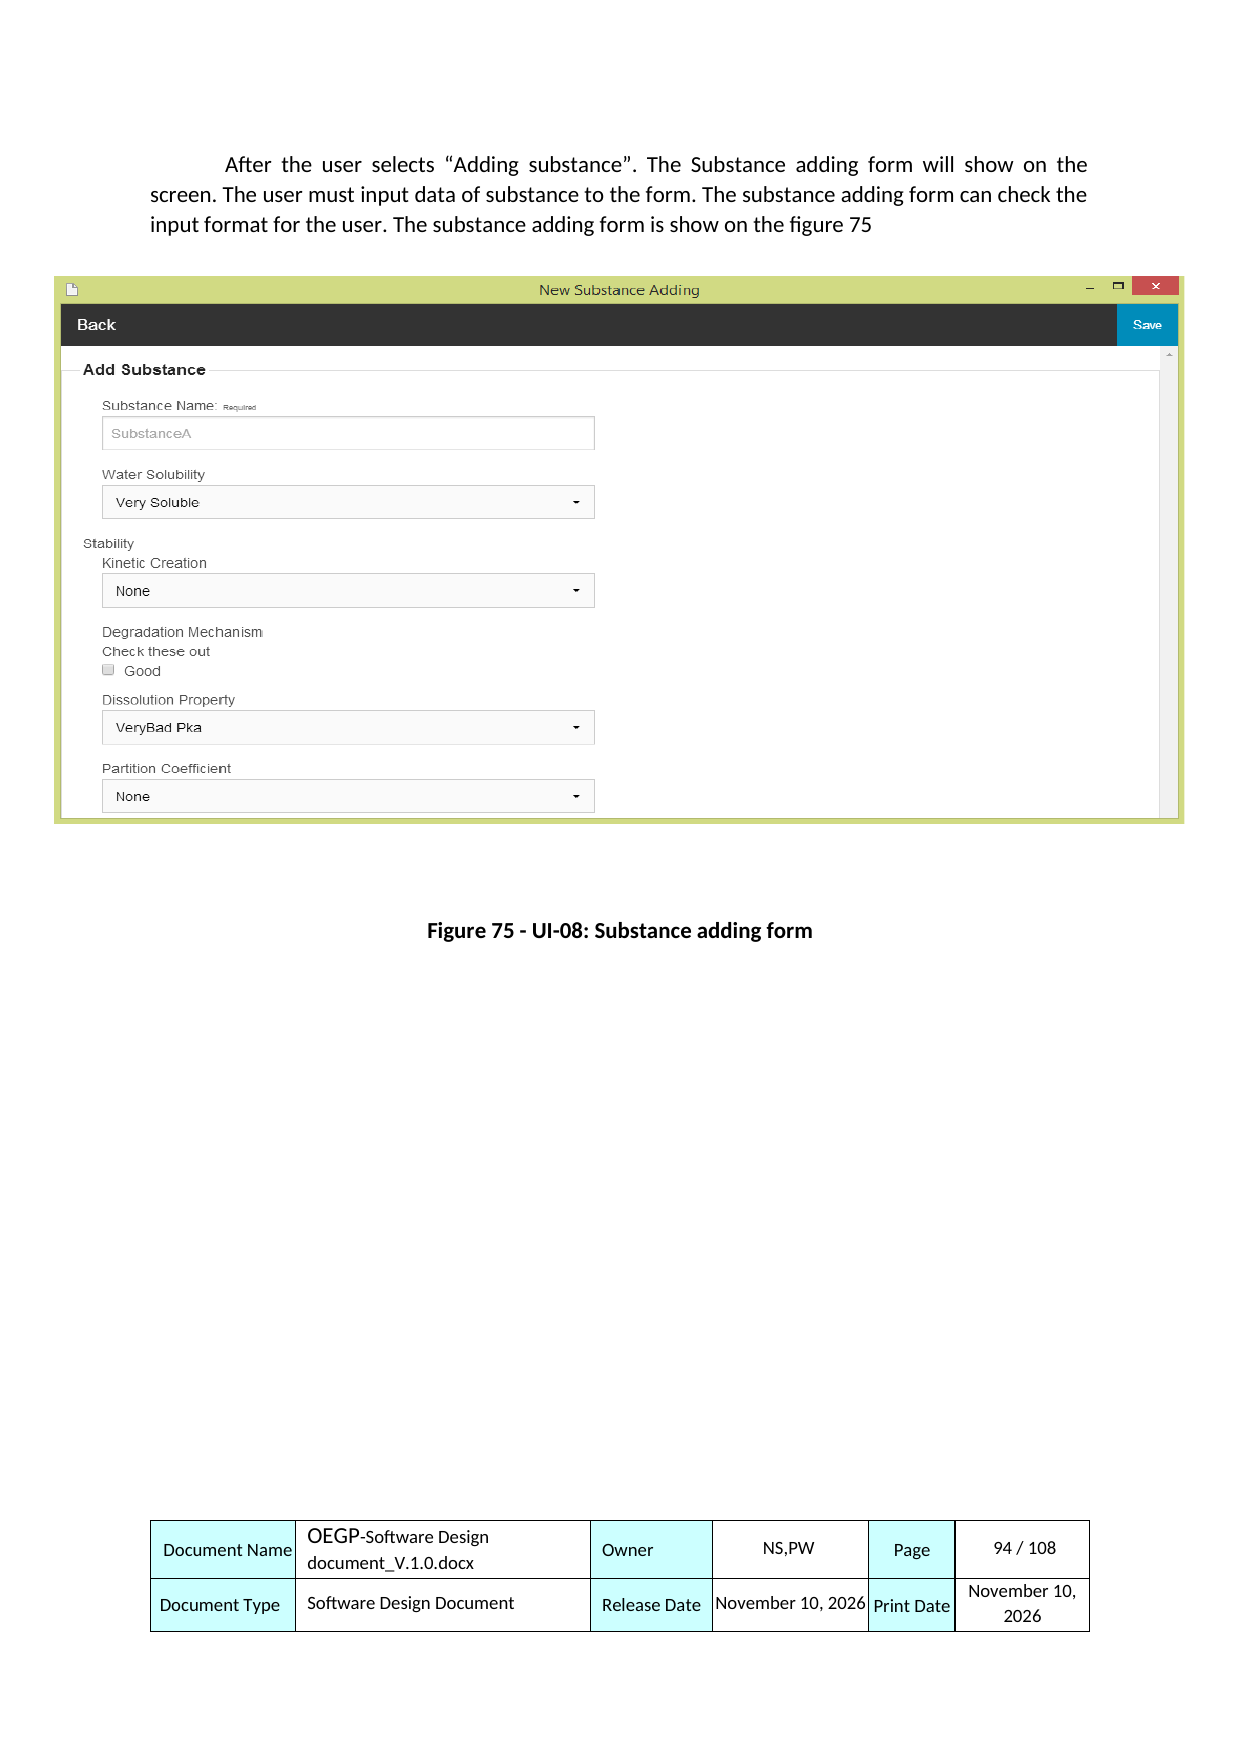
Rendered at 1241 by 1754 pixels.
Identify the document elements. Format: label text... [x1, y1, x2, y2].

text After the user selects “Adding substance”. The Substance adding form will show on the screen. The user must input data of substance to the form. The substance adding form can check the input format for the user. The substance adding form is show on the figure 75 [150, 150, 1090, 238]
picture [53, 276, 1183, 823]
text Figure 75 - UI-08: Substance adding form [150, 916, 1090, 944]
